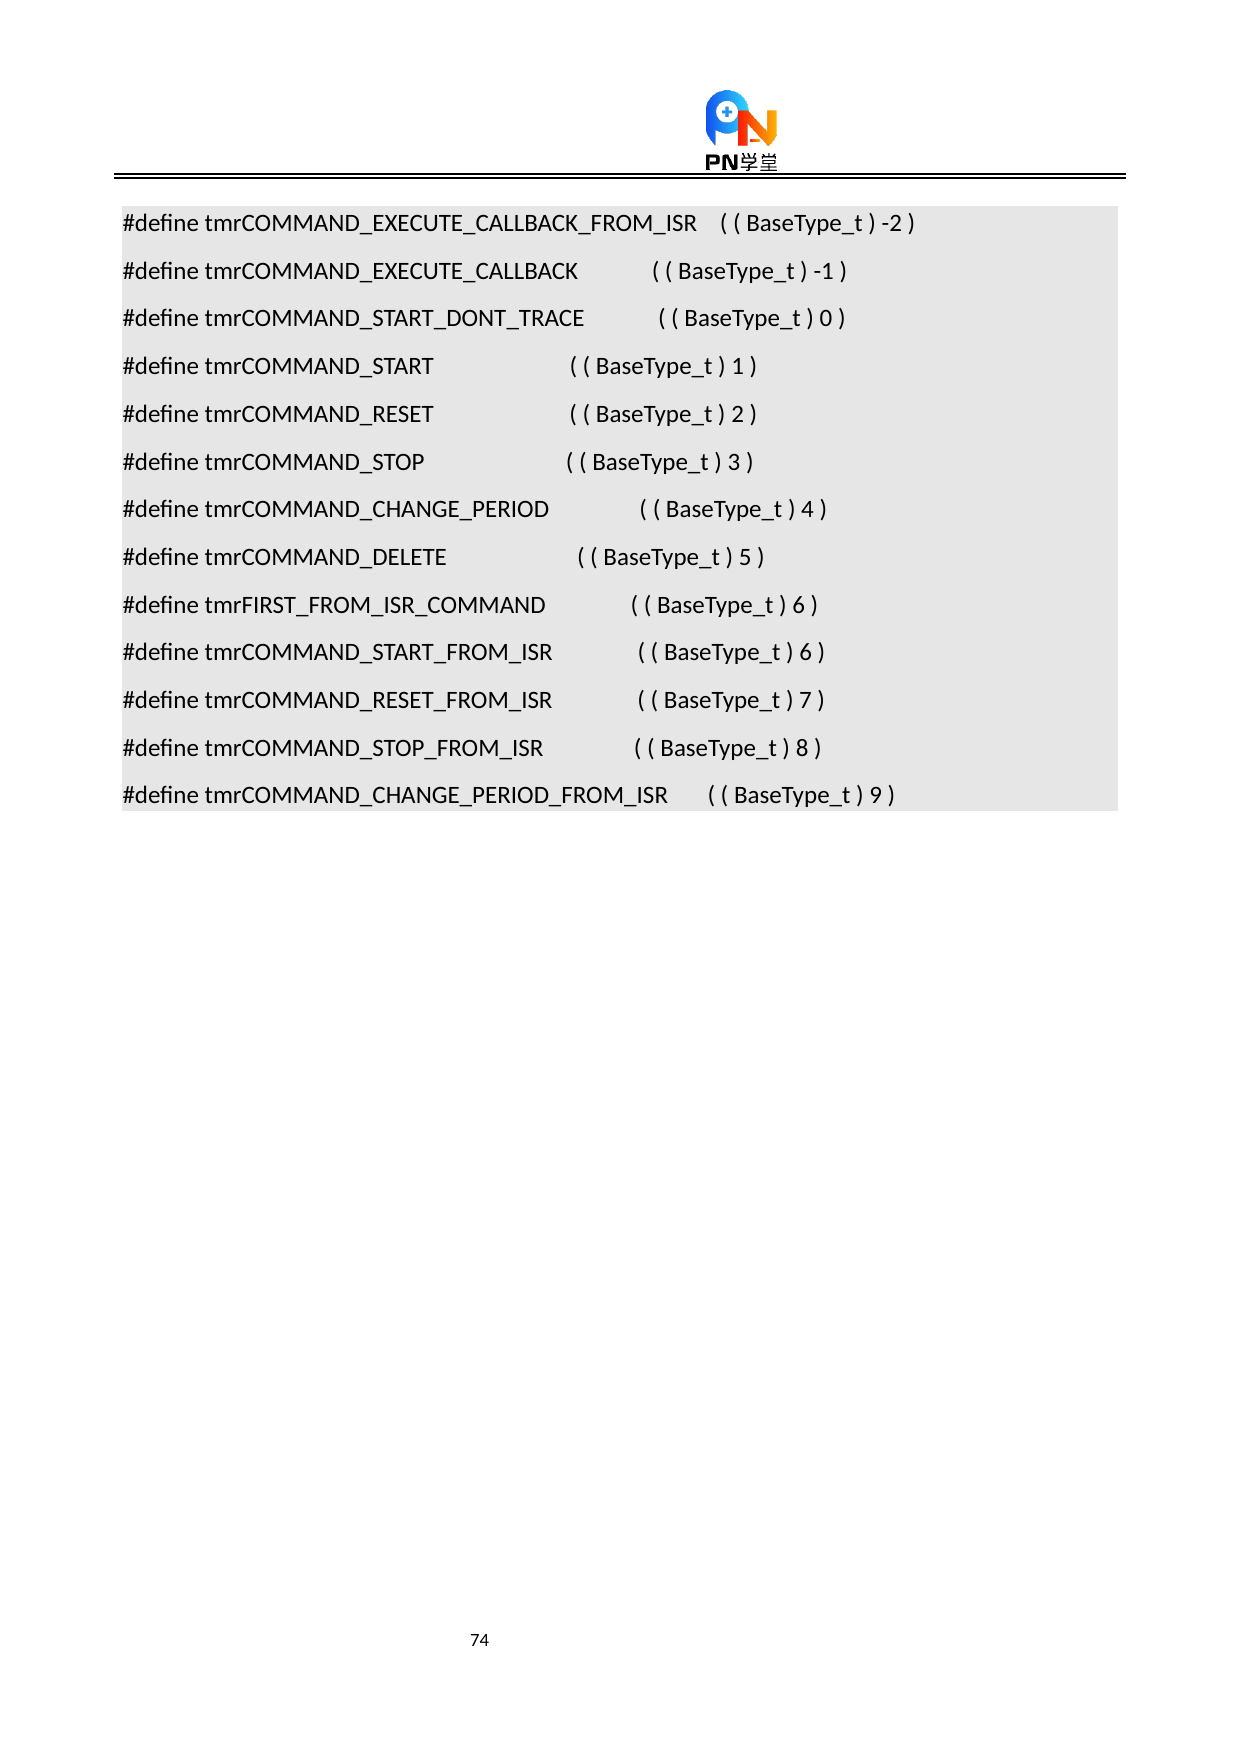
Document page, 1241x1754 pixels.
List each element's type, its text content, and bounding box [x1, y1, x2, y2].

list #define tmrCOMMAND_RESET_FROM_ISR ( ( BaseType_t ) 7 ) [122, 683, 1118, 716]
list #define tmrCOMMAND_CHANGE_PERIOD_FROM_ISR ( ( BaseType_t ) 9 ) [122, 779, 1118, 811]
list #define tmrCOMMAND_STOP_FROM_ISR ( ( BaseType_t ) 8 ) [122, 731, 1118, 763]
list #define tmrCOMMAND_RESET ( ( BaseType_t ) 2 ) [122, 397, 1118, 429]
list #define tmrCOMMAND_START_DONT_TRACE ( ( BaseType_t ) 0 ) [122, 302, 1118, 334]
list #define tmrCOMMAND_START ( ( BaseType_t ) 1 ) [122, 349, 1118, 382]
list #define tmrFIRST_FROM_ISR_COMMAND ( ( BaseType_t ) 6 ) [122, 588, 1118, 620]
list #define tmrCOMMAND_EXECUTE_CALLBACK_FROM_ISR ( ( BaseType_t ) -2 ) [122, 206, 1118, 239]
picture [705, 90, 777, 171]
list #define tmrCOMMAND_START_FROM_ISR ( ( BaseType_t ) 6 ) [122, 636, 1118, 668]
list #define tmrCOMMAND_CHANGE_PERIOD ( ( BaseType_t ) 4 ) [122, 492, 1118, 525]
list #define tmrCOMMAND_DELETE ( ( BaseType_t ) 5 ) [122, 540, 1118, 573]
list #define tmrCOMMAND_STOP ( ( BaseType_t ) 3 ) [122, 445, 1118, 477]
list #define tmrCOMMAND_EXECUTE_CALLBACK ( ( BaseType_t ) -1 ) [122, 254, 1118, 286]
